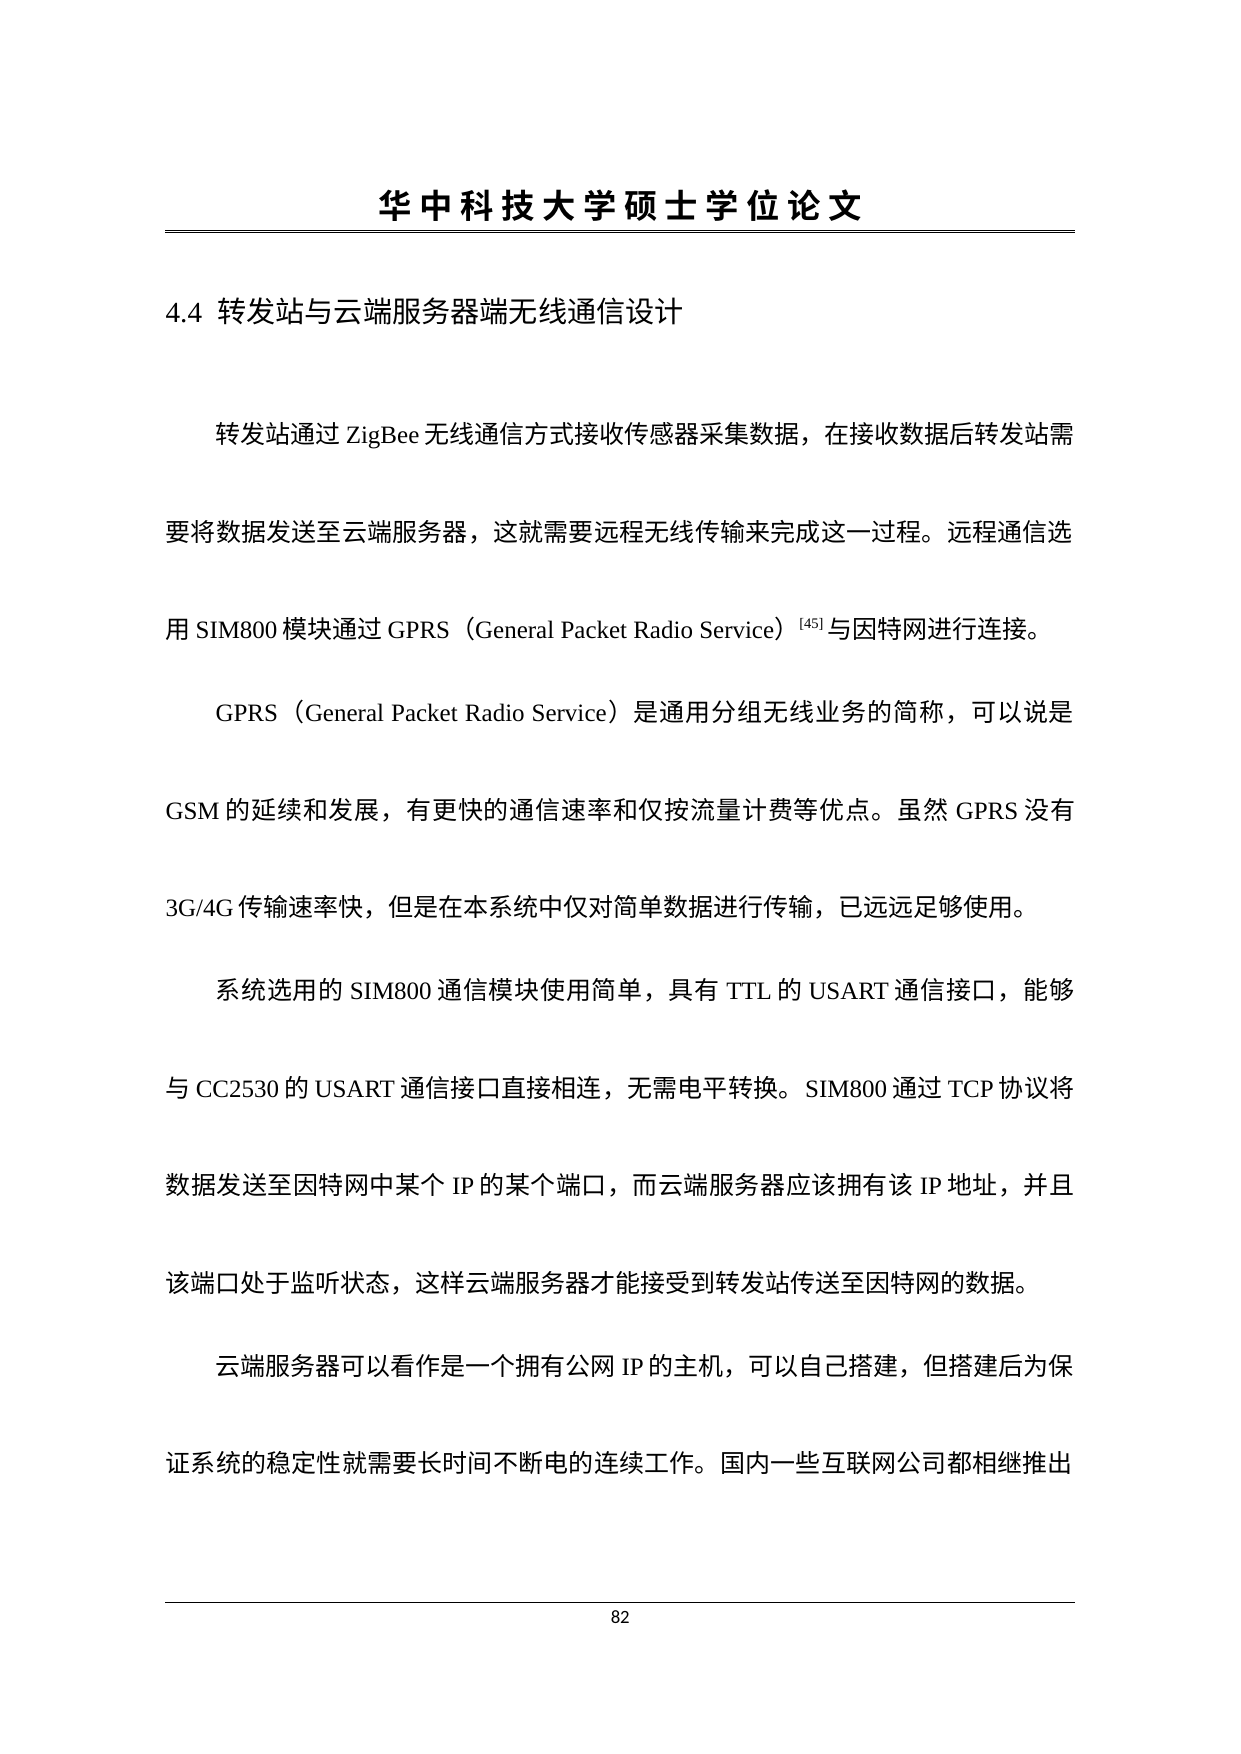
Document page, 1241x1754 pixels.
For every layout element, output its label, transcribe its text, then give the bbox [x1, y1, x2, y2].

list 转发站与云端服务器端无线通信设计 [165, 277, 1075, 342]
text 系统选用的SIM800通信模块使用简单，具有TTL的USART通信接口，能够与CC2530的USART通信接口直接相连，无需电平转换。SIM800通过TCP协议将数据发送至因特网中某个IP的某个端口，而云端服务器应该拥有该IP地址，并且该端口处于监听状态，这样云端服务器才能接受到转发站传送至因特网的数据。 [165, 956, 1075, 1314]
text 转发站通过ZigBee无线通信方式接收传感器采集数据，在接收数据后转发站需要将数据发送至云端服务器，这就需要远程无线传输来完成这一过程。远程通信选用SIM800模块通过GPRS（General Packet Radio Service）[45] 与因特网进行连接。 [165, 400, 1075, 660]
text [165, 1332, 1075, 1494]
text GPRS（General Packet Radio Service）是通用分组无线业务的简称，可以说是GSM的延续和发展，有更快的通信速率和仅按流量计费等优点。虽然GPRS没有3G/4G传输速率快，但是在本系统中仅对简单数据进行传输，已远远足够使用。 [165, 678, 1075, 938]
